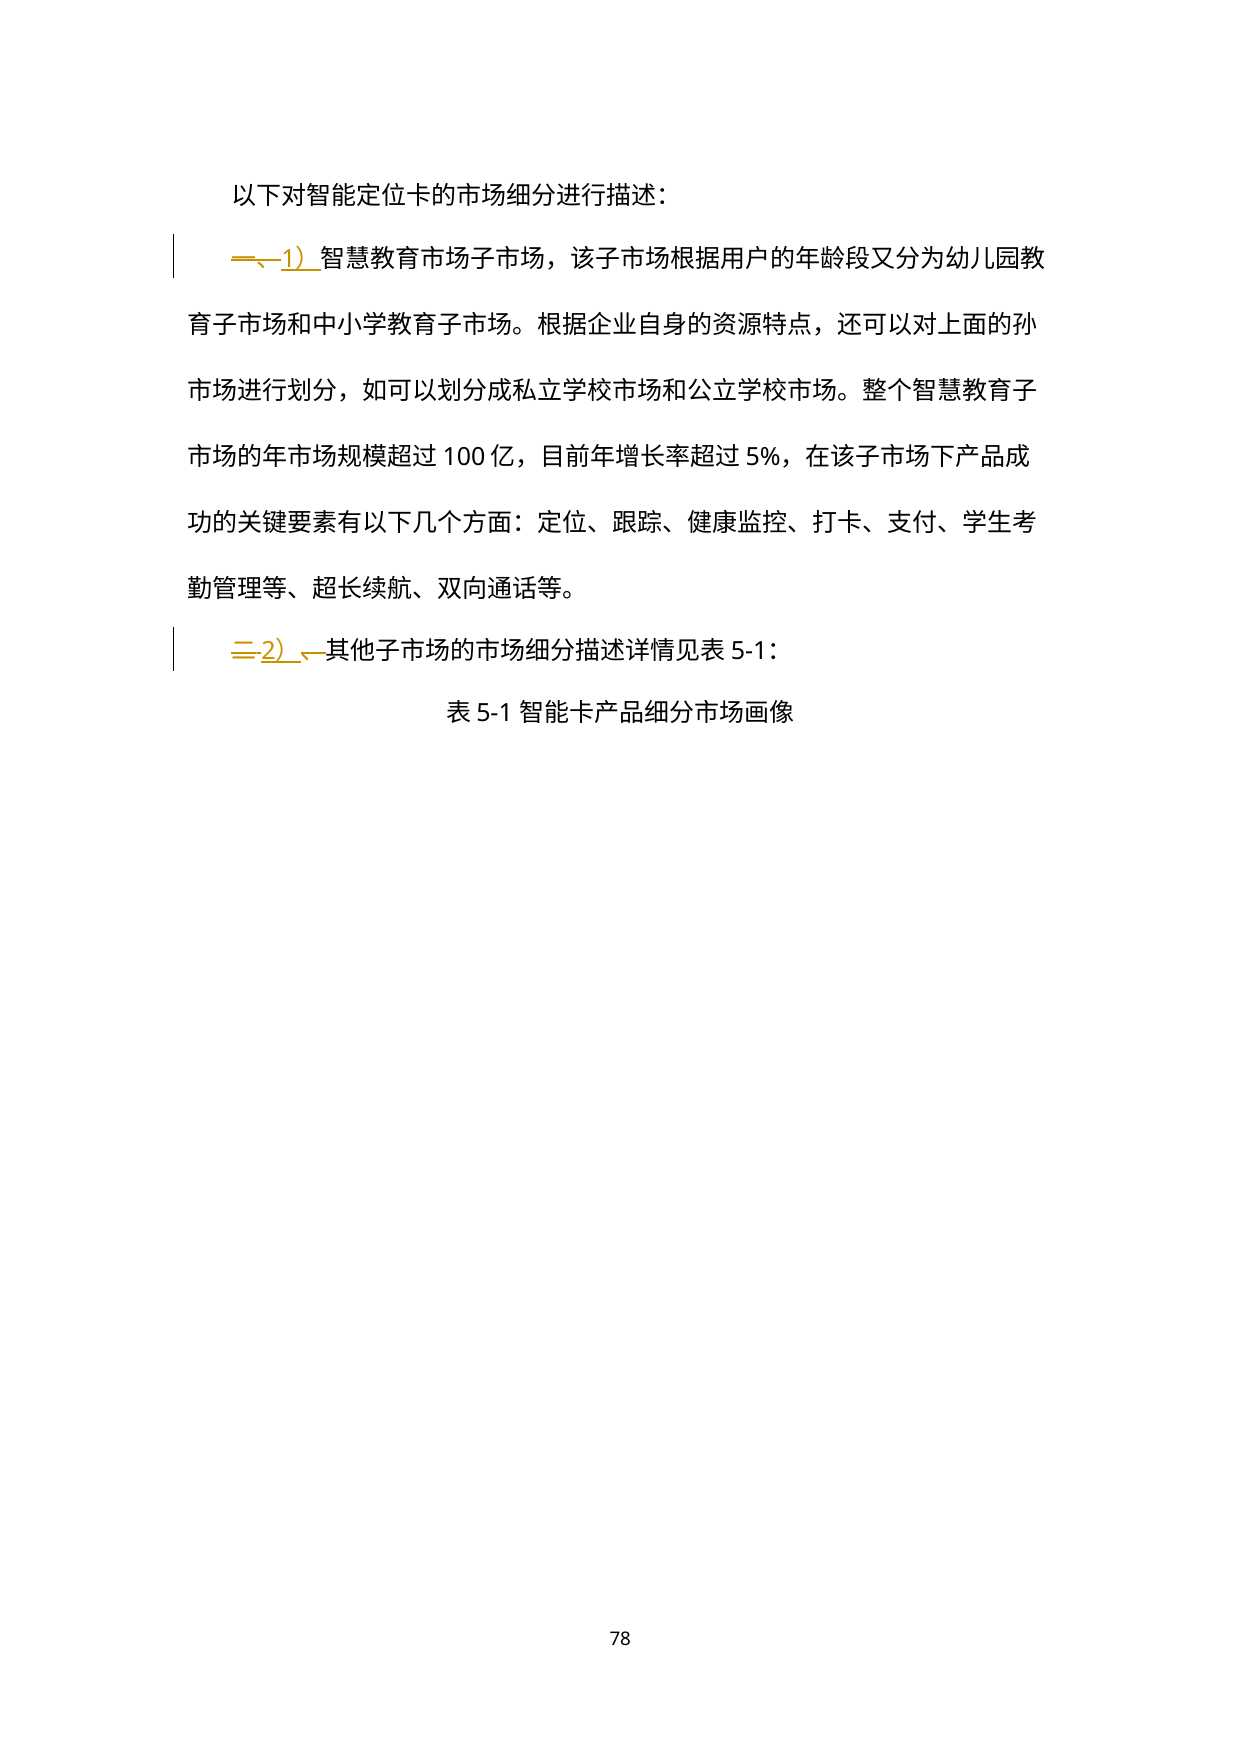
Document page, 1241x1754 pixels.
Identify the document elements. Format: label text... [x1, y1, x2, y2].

text 以下对智能定位卡的市场细分进行描述： [187, 172, 1053, 216]
text 其他子市场的市场细分描述详情见表5-1： [187, 627, 1053, 671]
text 表5-1 智能卡产品细分市场画像 [187, 689, 1053, 733]
text 智慧教育市场子市场，该子市场根据用户的年龄段又分为幼儿园教育子市场和中小学教育子市场。根据企业自身的资源特点，还可以对上面的孙市场进行划分，如可以划分成私立学校市场和公立学校市场。整个智慧教育子市场的年市场规模超过100亿，目前年增长率超过5%，在该子市场下产品成功的关键要素有以下几个方面：定位、跟踪、健康监控、打卡、支付、学生考勤管理等、超长续航、双向通话等。 [187, 234, 1053, 608]
